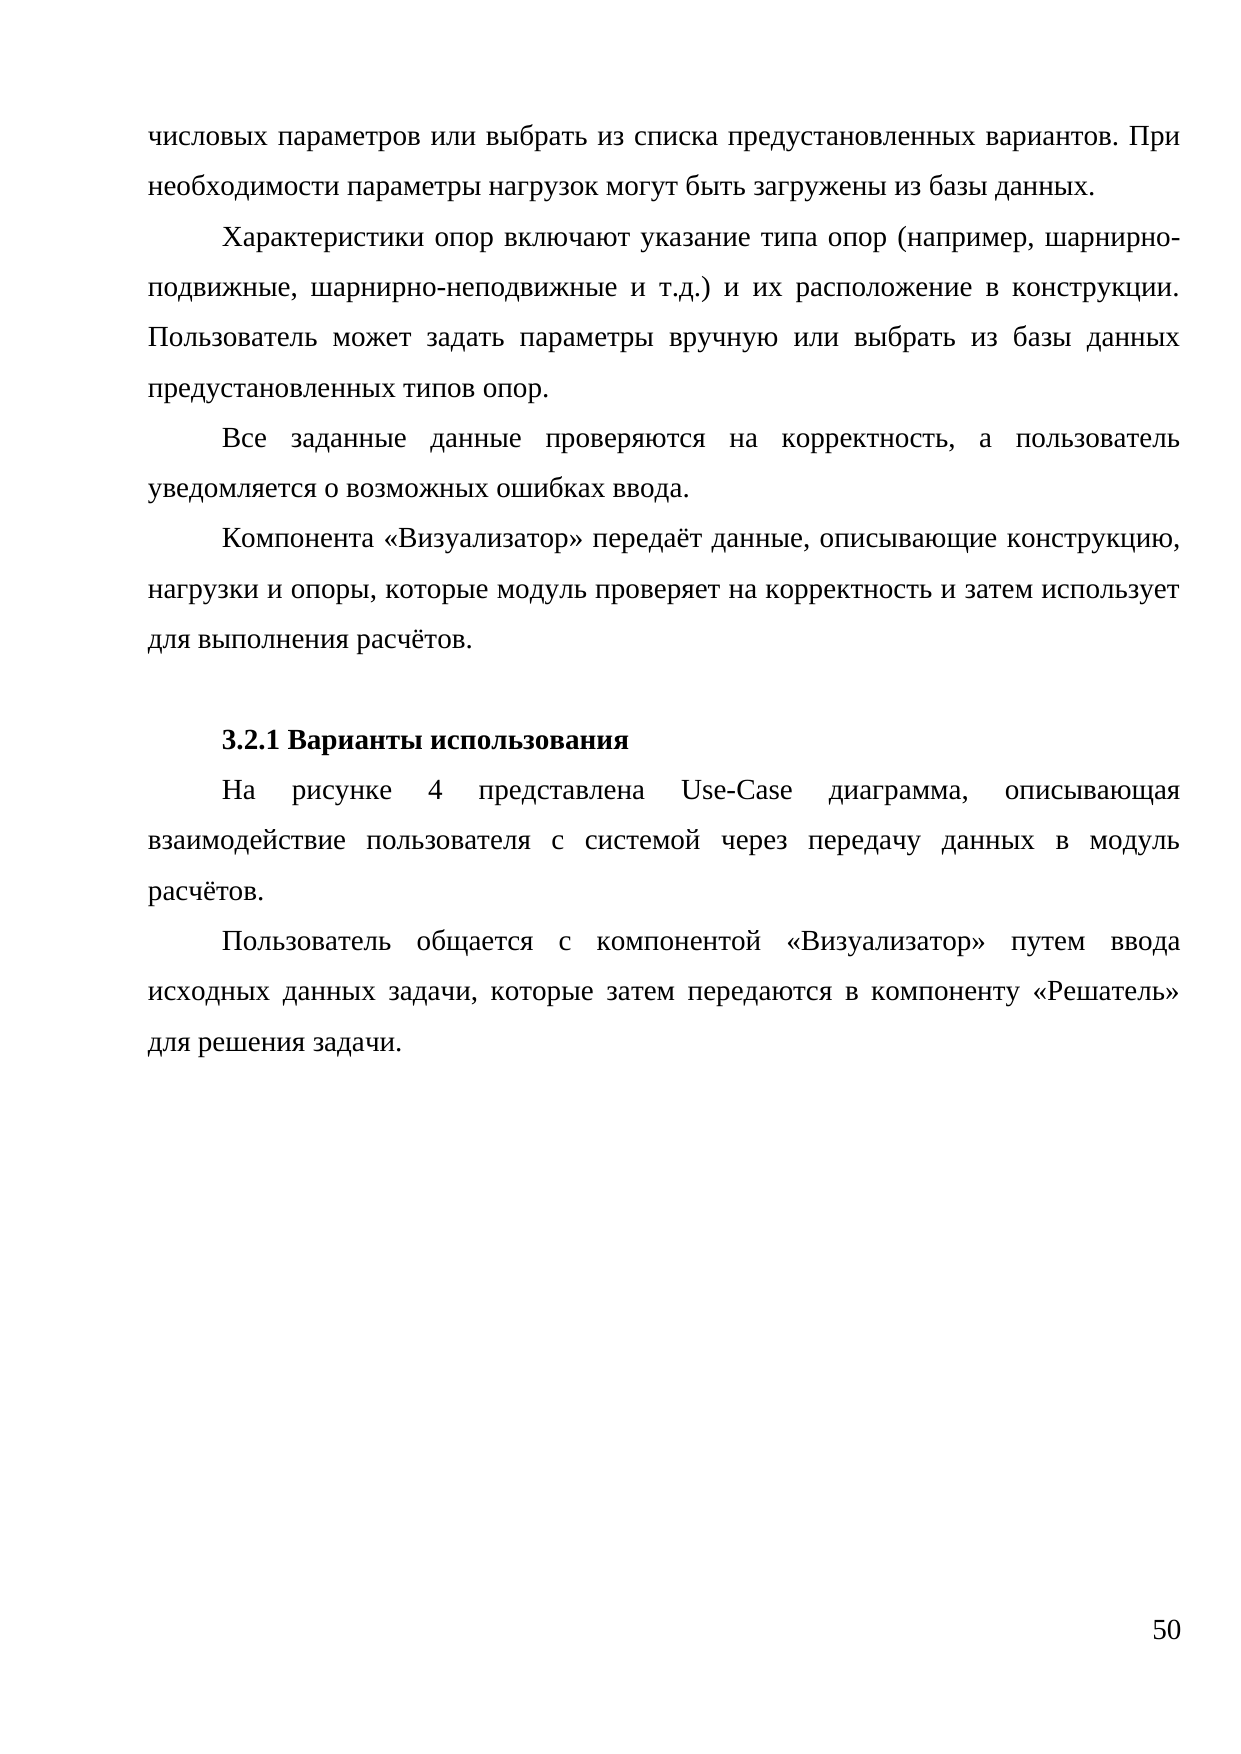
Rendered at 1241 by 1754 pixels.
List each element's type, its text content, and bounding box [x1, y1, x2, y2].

text Пользователь общается с компонентой «Визуализатор» путем ввода исходных данных задачи, которые затем передаются в компоненту «Решатель» для решения задачи. [148, 923, 1181, 1057]
subtitle 3.2.1 Варианты использования [148, 722, 1181, 755]
text Компонента «Визуализатор» передаёт данные, описывающие конструкцию, нагрузки и опоры, которые модуль проверяет на корректность и затем использует для выполнения расчётов. [148, 521, 1181, 655]
text Характеристики опор включают указание типа опор (например, шарнирно-подвижные, шарнирно-неподвижные и т.д.) и их расположение в конструкции. Пользователь может задать параметры вручную или выбрать из базы данных предустановленных типов опор. [148, 219, 1181, 403]
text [148, 118, 1181, 202]
text На рисунке 4 представлена Use-Case диаграмма, описывающая взаимодействие пользователя с системой через передачу данных в модуль расчётов. [148, 772, 1181, 906]
text Все заданные данные проверяются на корректность, а пользователь уведомляется о возможных ошибках ввода. [148, 420, 1181, 504]
